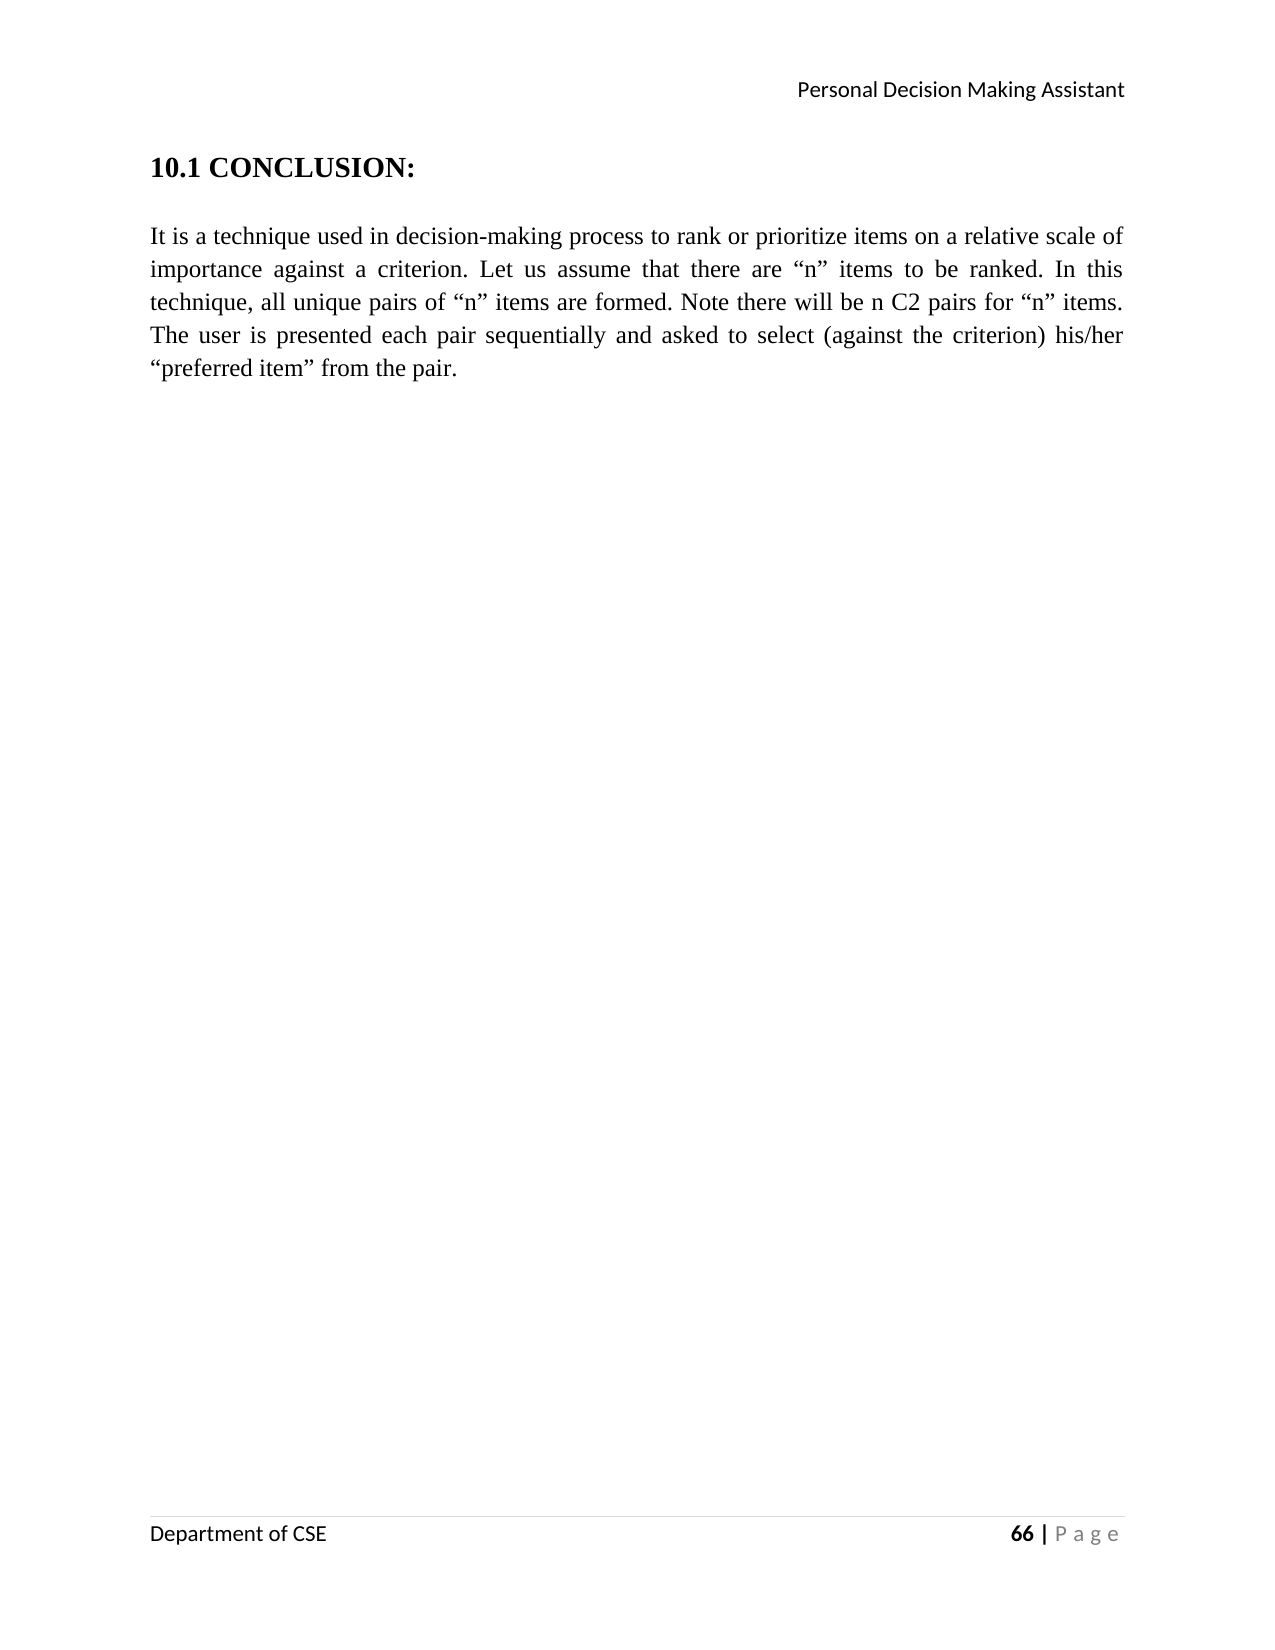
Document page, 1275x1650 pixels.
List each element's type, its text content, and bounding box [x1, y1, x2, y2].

text It is a technique used in decision-making process to rank or prioritize items on a relative scale of importance against a criterion. Let us assume that there are “n” items to be ranked. In this technique, all unique pairs of “n” items are formed. Note there will be n C2 pairs for “n” items. The user is presented each pair sequentially and asked to select (against the criterion) his/her “preferred item” from the pair. [150, 221, 1125, 382]
text 10.1 CONCLUSION: [150, 150, 1125, 183]
